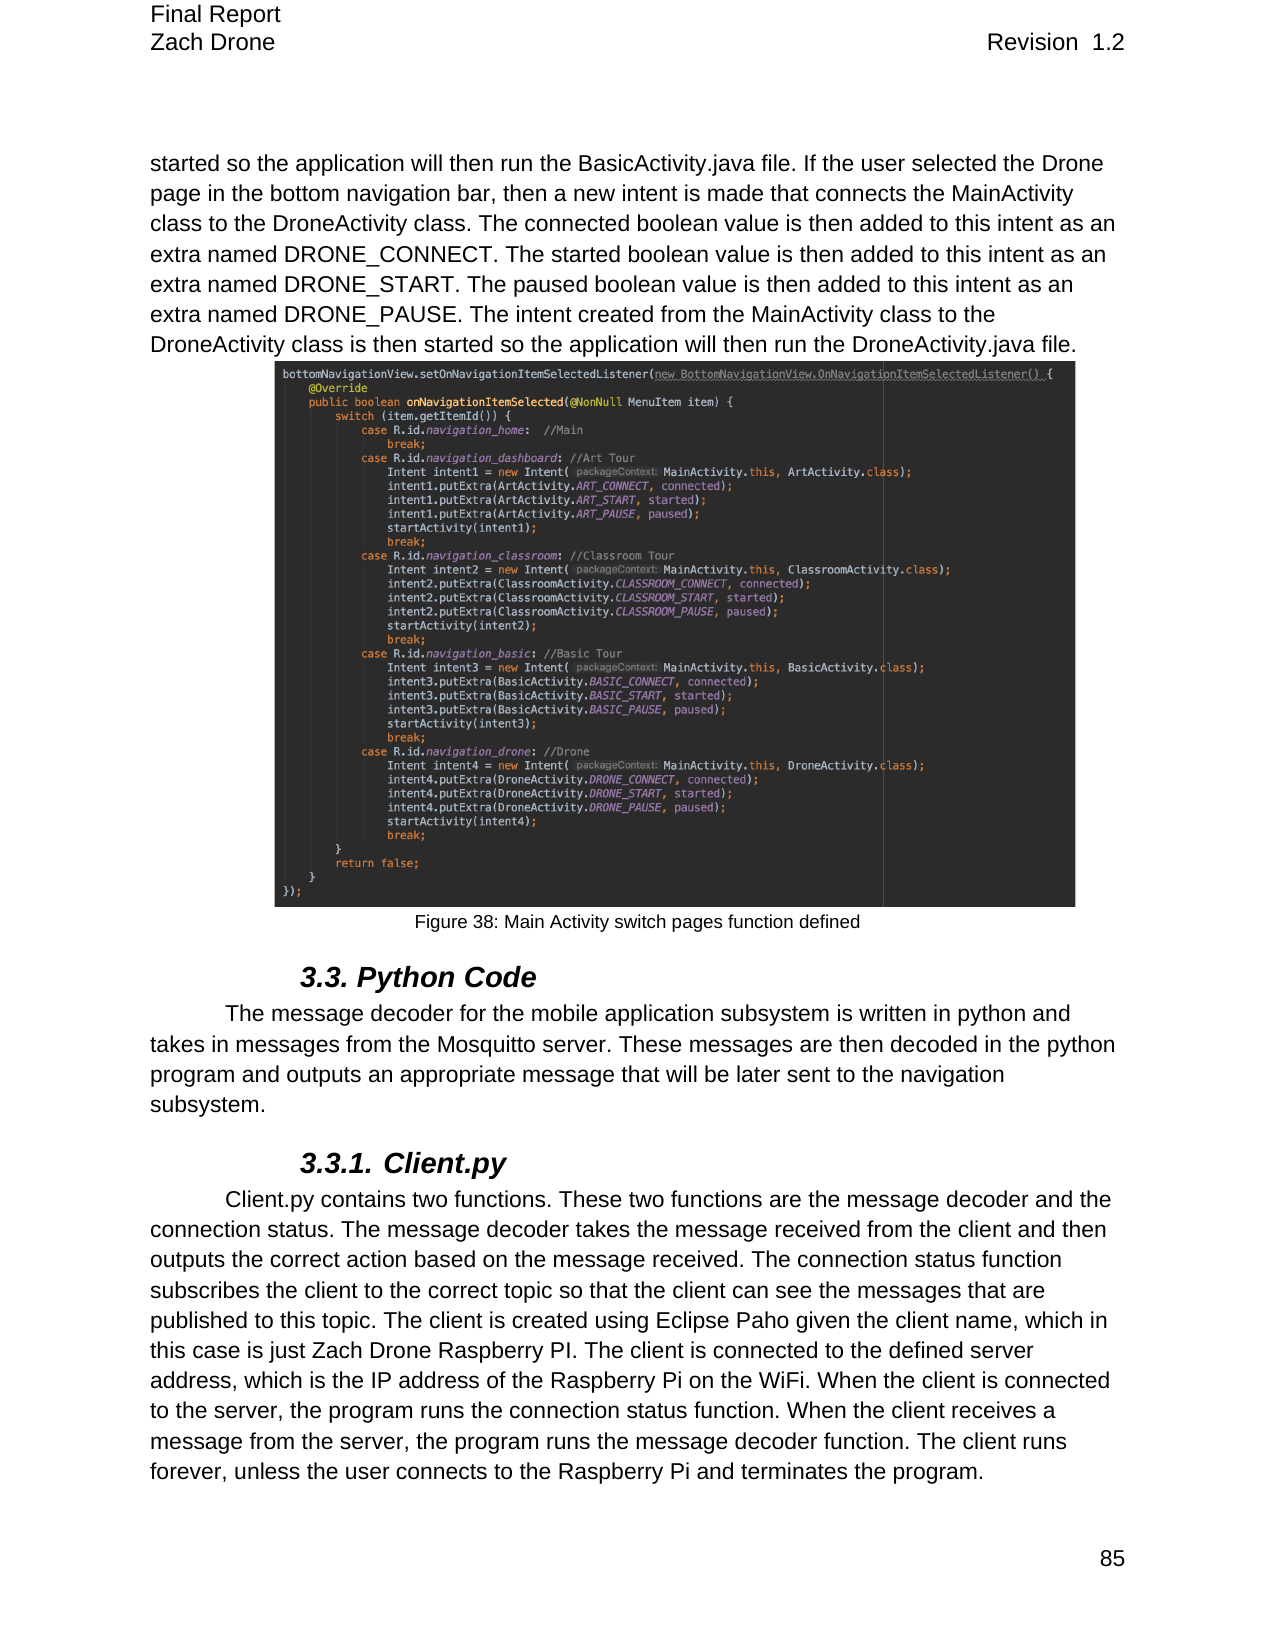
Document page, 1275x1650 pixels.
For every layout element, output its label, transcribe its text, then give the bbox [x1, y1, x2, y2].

text The message decoder for the mobile application subsystem is written in python and takes in messages from the Mosquitto server. These messages are then decoded in the python program and outputs an appropriate message that will be later sent to the navigation subsystem. [150, 1000, 1125, 1117]
subtitle 3.3. Python Code [225, 961, 1125, 994]
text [150, 150, 1125, 358]
subtitle 3.3.1. Client.py [225, 1146, 1125, 1180]
text Figure 38: Main Activity switch pages function defined [150, 911, 1125, 932]
picture [274, 361, 1076, 907]
text Client.py contains two functions. These two functions are the message decoder and the connection status. The message decoder takes the message received from the client and then outputs the correct action based on the message received. The connection status function subscribes the client to the correct topic so that the client can see the messages that are published to this topic. The client is created using Eclipse Paho given the client name, which in this case is just Zach Drone Raspberry PI. The client is connected to the defined server address, which is the IP address of the Raspberry Pi on the WiFi. When the client is connected to the server, the program runs the connection status function. When the client receives a message from the server, the program runs the message decoder function. The client runs forever, unless the user connects to the Raspberry Pi and terminates the program. [150, 1186, 1125, 1484]
